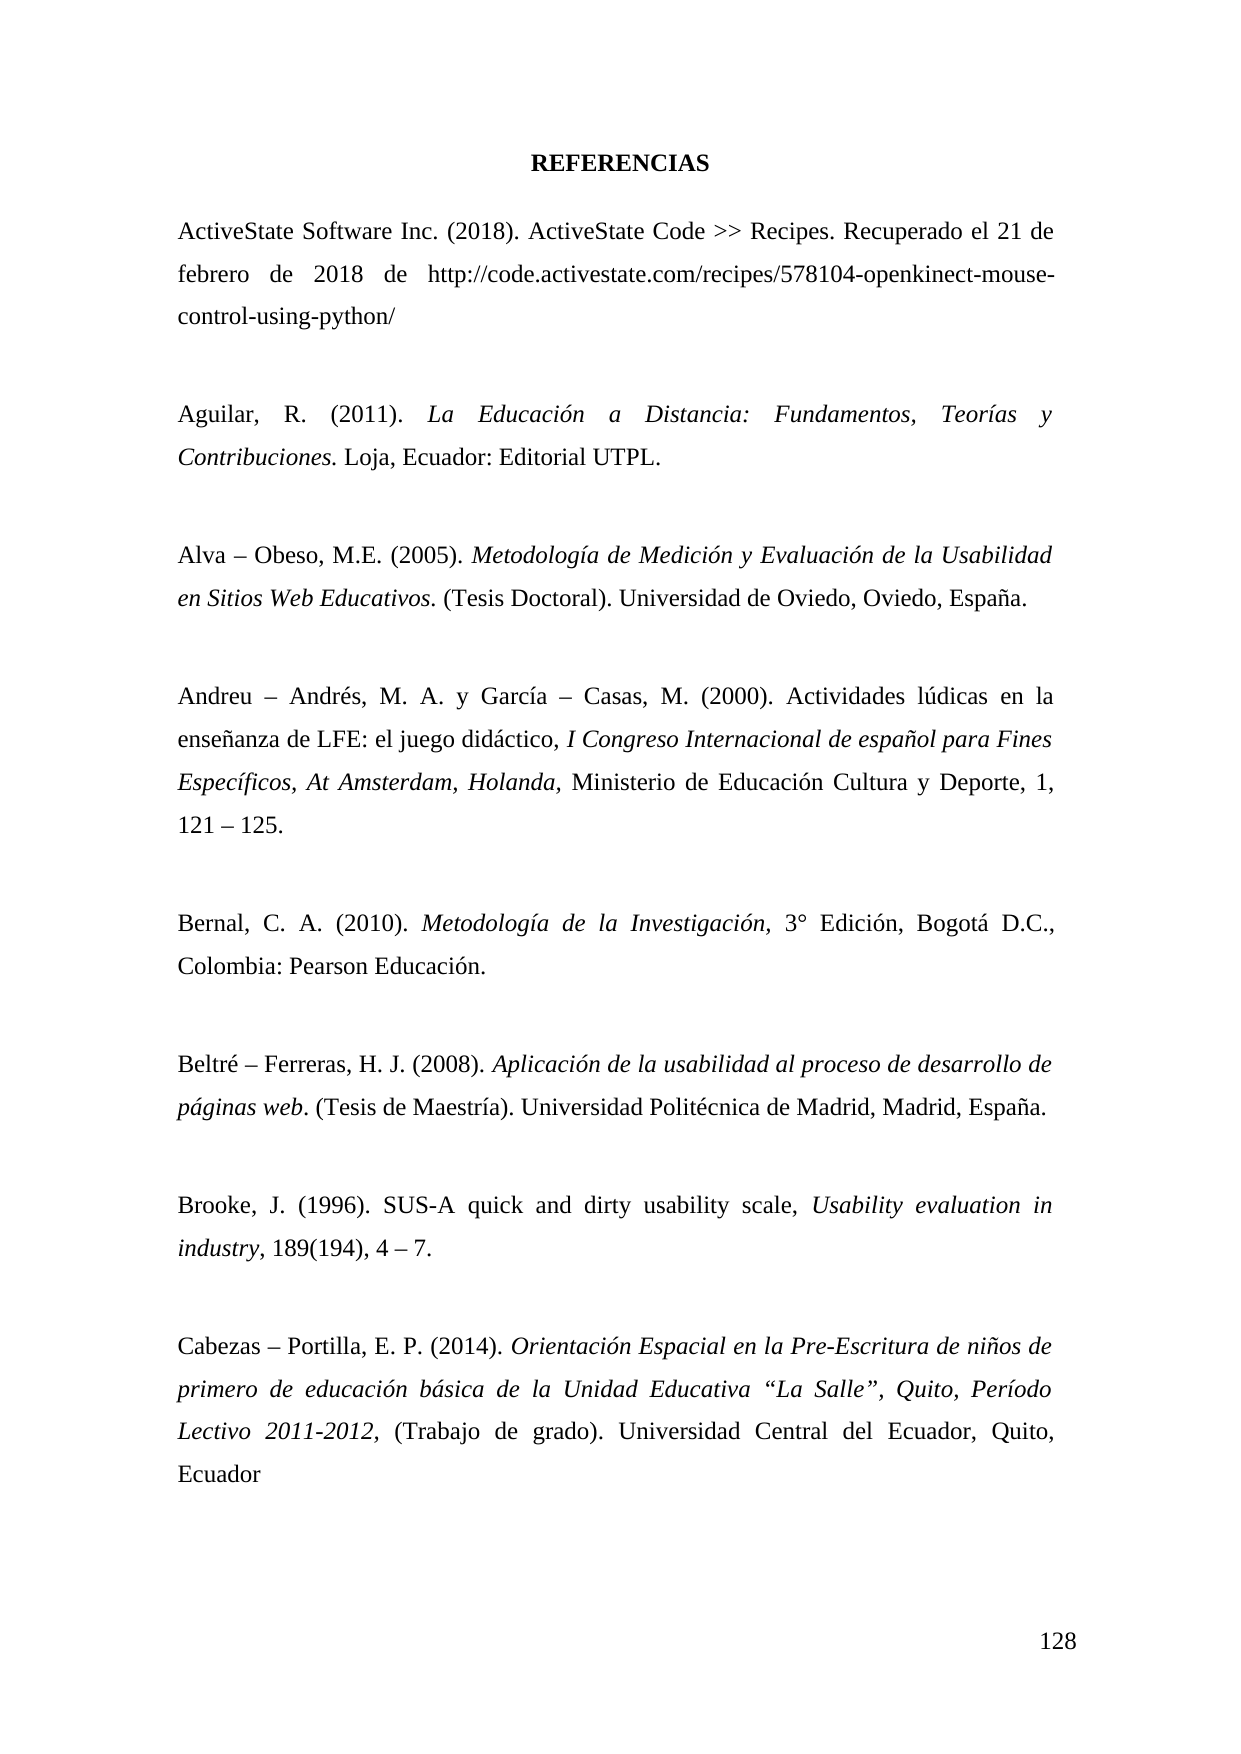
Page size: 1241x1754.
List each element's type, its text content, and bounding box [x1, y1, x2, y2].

text Bernal, C. A. (2010). Metodología de la Investigación, 3° Edición, Bogotá D.C., Colombia: Pearson Educación. [177, 908, 1055, 979]
text Alva – Obeso, M.E. (2005). Metodología de Medición y Evaluación de la Usabilidad en Sitios Web Educativos. (Tesis Doctoral). Universidad de Oviedo, Oviedo, España. [177, 541, 1055, 612]
text Cabezas – Portilla, E. P. (2014). Orientación Espacial en la Pre-Escritura de niños de primero de educación básica de la Unidad Educativa “La Salle”, Quito, Período Lectivo 2011-2012, (Trabajo de grado). Universidad Central del Ecuador, Quito, Ecuador [177, 1331, 1055, 1488]
text Beltré – Ferreras, H. J. (2008). Aplicación de la usabilidad al proceso de desarrollo de páginas web. (Tesis de Maestría). Universidad Politécnica de Madrid, Madrid, España. [177, 1049, 1055, 1121]
text ActiveState Software Inc. (2018). ActiveState Code >> Recipes. Recuperado el 21 de febrero de 2018 de http://code.activestate.com/recipes/578104-openkinect-mouse-control-using-python/ [177, 216, 1055, 330]
text Aguilar, R. (2011). La Educación a Distancia: Fundamentos, Teorías y Contribuciones. Loja, Ecuador: Editorial UTPL. [177, 399, 1055, 471]
text Andreu – Andrés, M. A. y García – Casas, M. (2000). Actividades lúdicas en la enseñanza de LFE: el juego didáctico, I Congreso Internacional de español para Fines Específicos, At Amsterdam, Holanda, Ministerio de Educación Cultura y Deporte, 1, 121 – 125. [177, 681, 1055, 839]
text Brooke, J. (1996). SUS-A quick and dirty usability scale, Usability evaluation in industry, 189(194), 4 – 7. [177, 1190, 1055, 1261]
subtitle REFERENCIAS [177, 148, 1063, 176]
